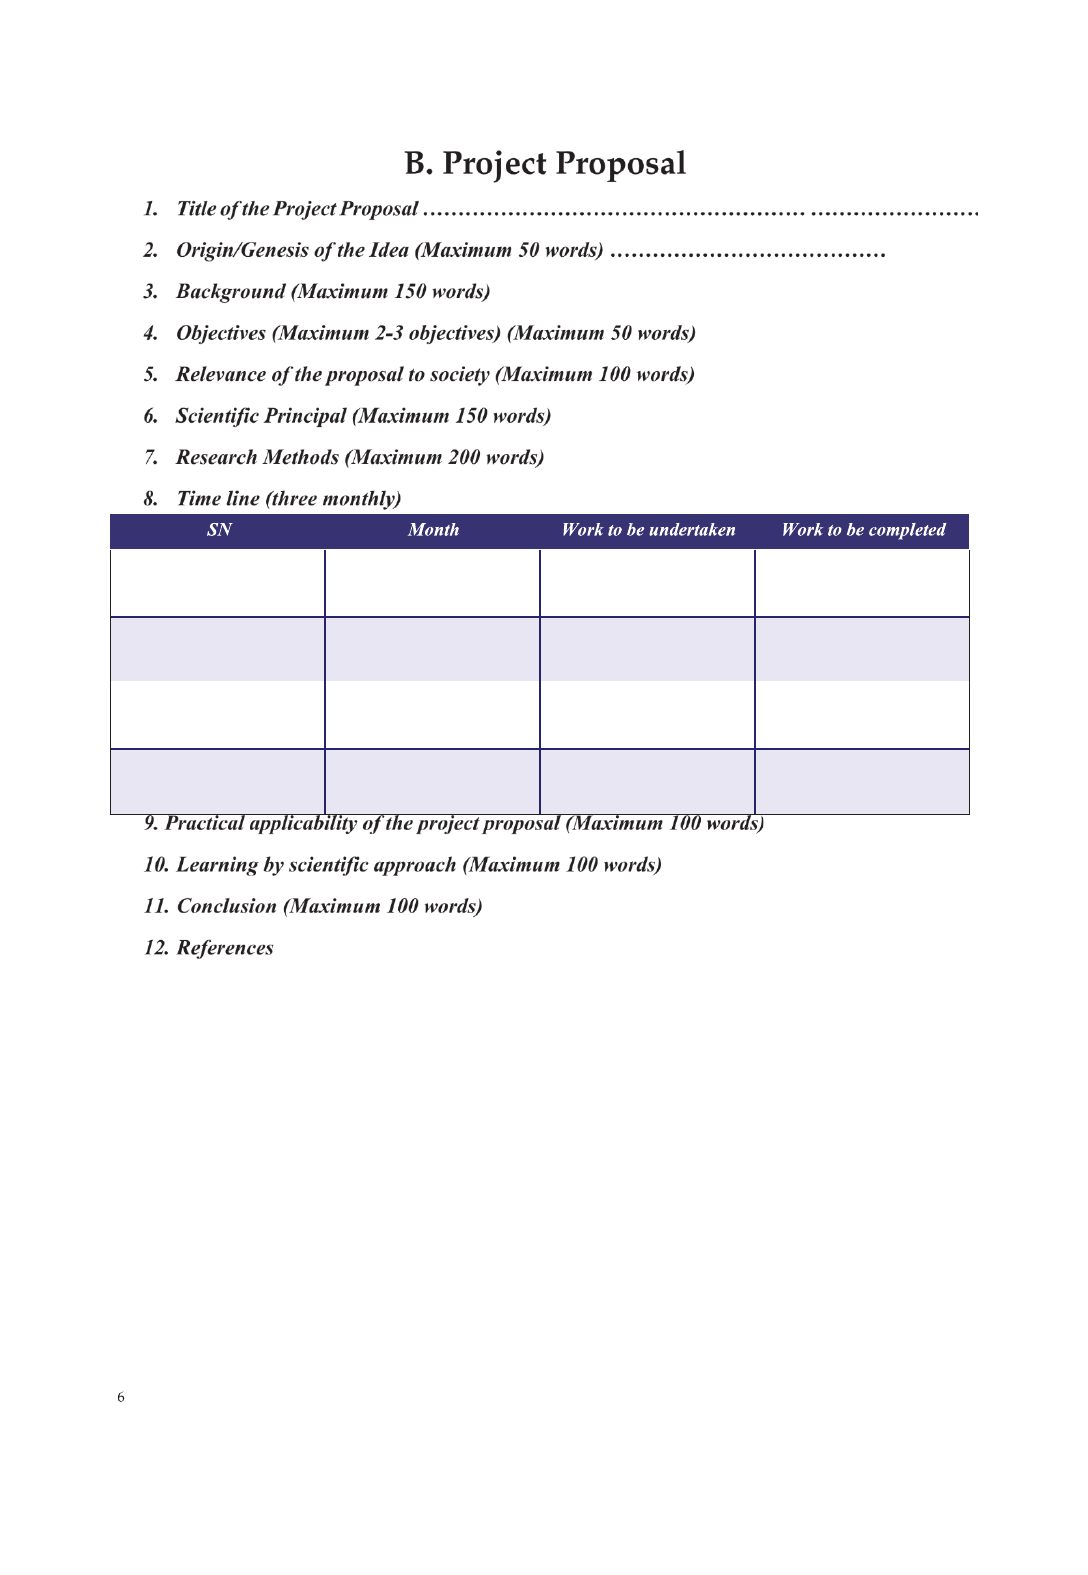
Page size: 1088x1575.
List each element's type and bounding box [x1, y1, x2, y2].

table_cell [756, 681, 969, 748]
table_cell [111, 618, 324, 681]
table_cell [111, 550, 324, 616]
table_cell [111, 750, 324, 814]
table_header [110, 514, 969, 549]
table_cell [541, 681, 754, 748]
table_cell [756, 750, 969, 814]
table_cell [326, 618, 539, 681]
table_cell [326, 550, 539, 616]
table_cell [541, 750, 754, 814]
table_cell [326, 750, 539, 814]
picture [143, 814, 764, 959]
table_cell [756, 550, 969, 616]
table_cell [756, 618, 969, 681]
table_cell [541, 618, 754, 681]
table_cell [111, 681, 324, 748]
table_cell [326, 681, 539, 748]
picture [142, 150, 978, 510]
table_cell [541, 550, 754, 616]
